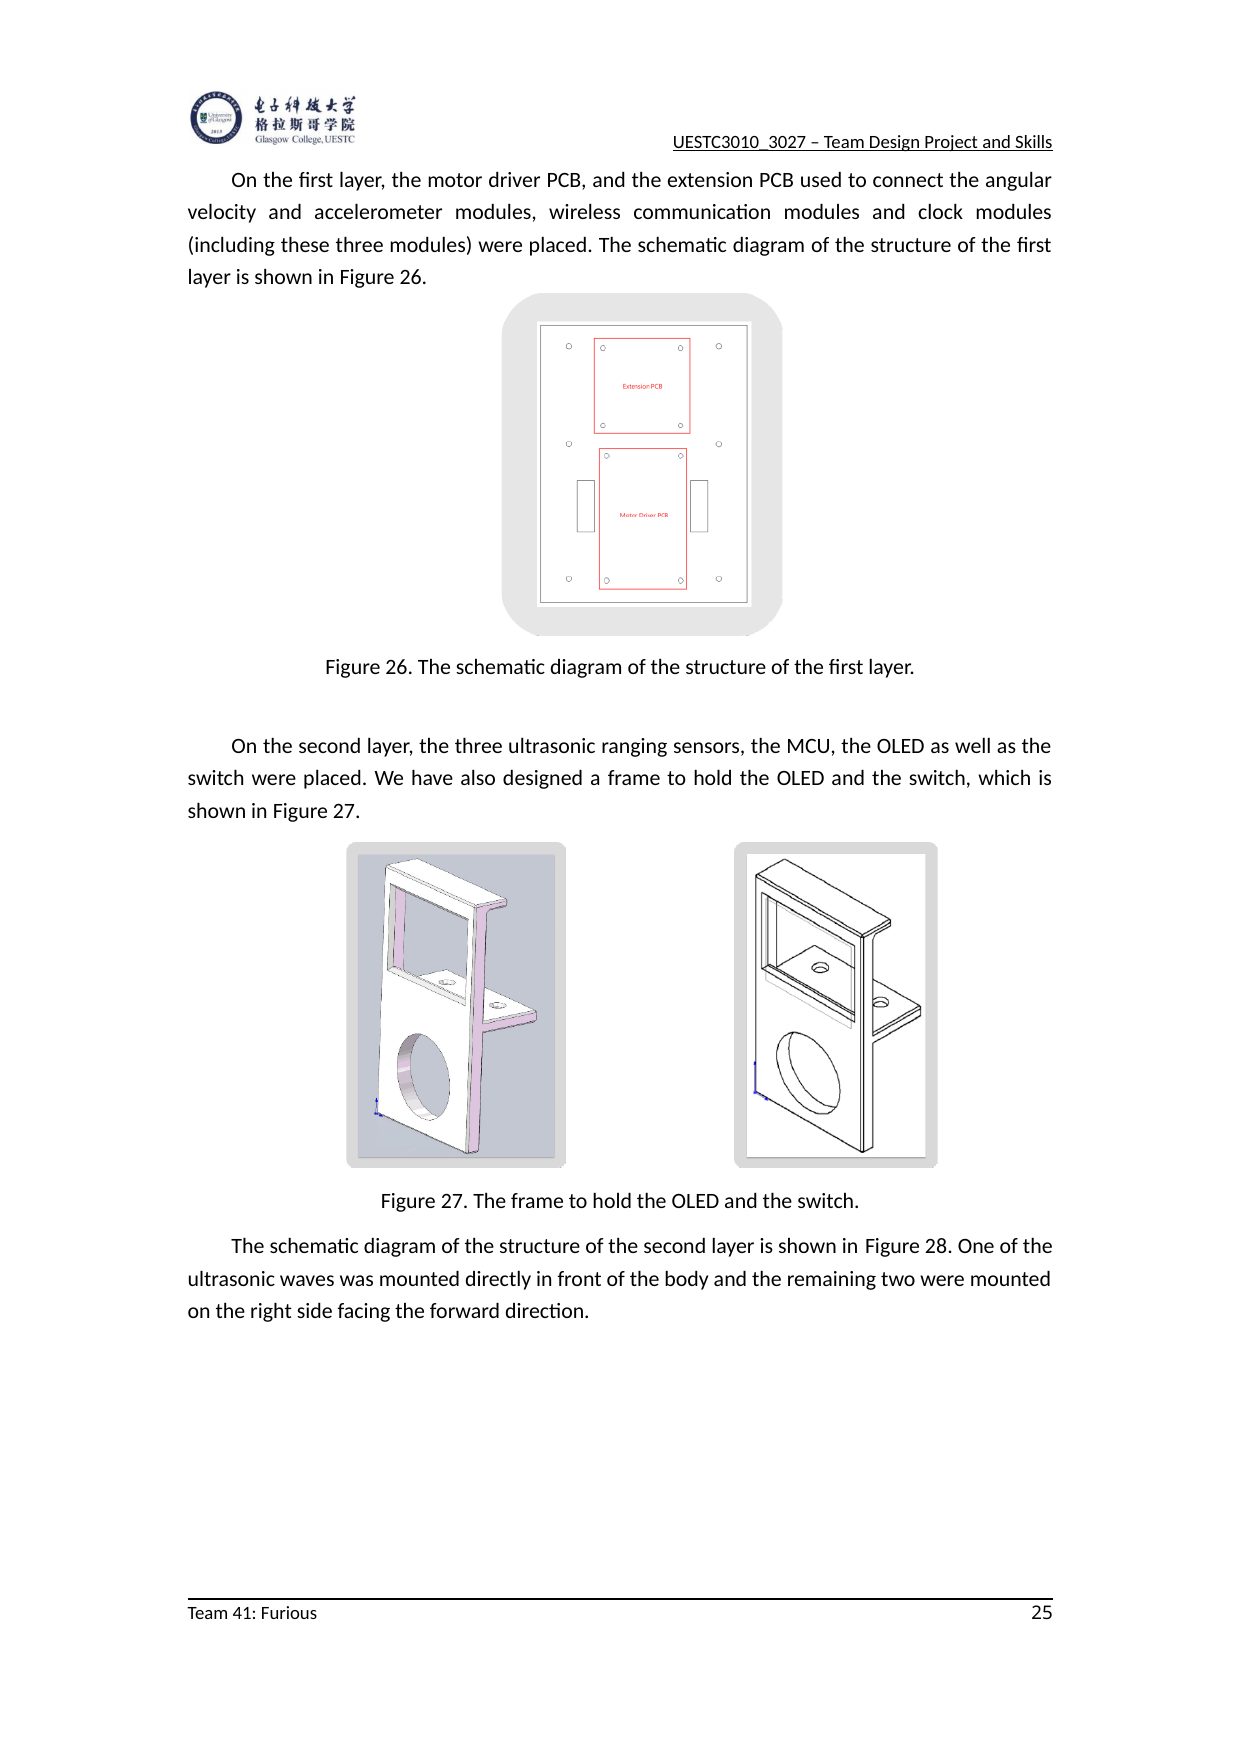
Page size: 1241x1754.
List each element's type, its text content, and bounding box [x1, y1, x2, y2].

text On the first layer, the motor driver PCB, and the extension PCB used to connect the angular velocity and accelerometer modules, wireless communication modules and clock modules (including these three modules) were placed. The schematic diagram of the structure of the first layer is shown in Figure 26. [187, 163, 1053, 293]
text On the second layer, the three ultrasonic ranging sensors, the MCU, the OLED as well as the switch were placed. We have also designed a frame to hold the OLED and the switch, which is shown in Figure 27. [187, 729, 1053, 826]
picture [501, 293, 783, 636]
text The schematic diagram of the structure of the second layer is shown in Figure 28. One of the ultrasonic waves was mounted directly in front of the body and the remaining two were mounted on the right side facing the forward direction. [187, 1230, 1053, 1327]
picture [346, 842, 566, 1168]
picture [187, 88, 358, 149]
picture [734, 842, 938, 1168]
